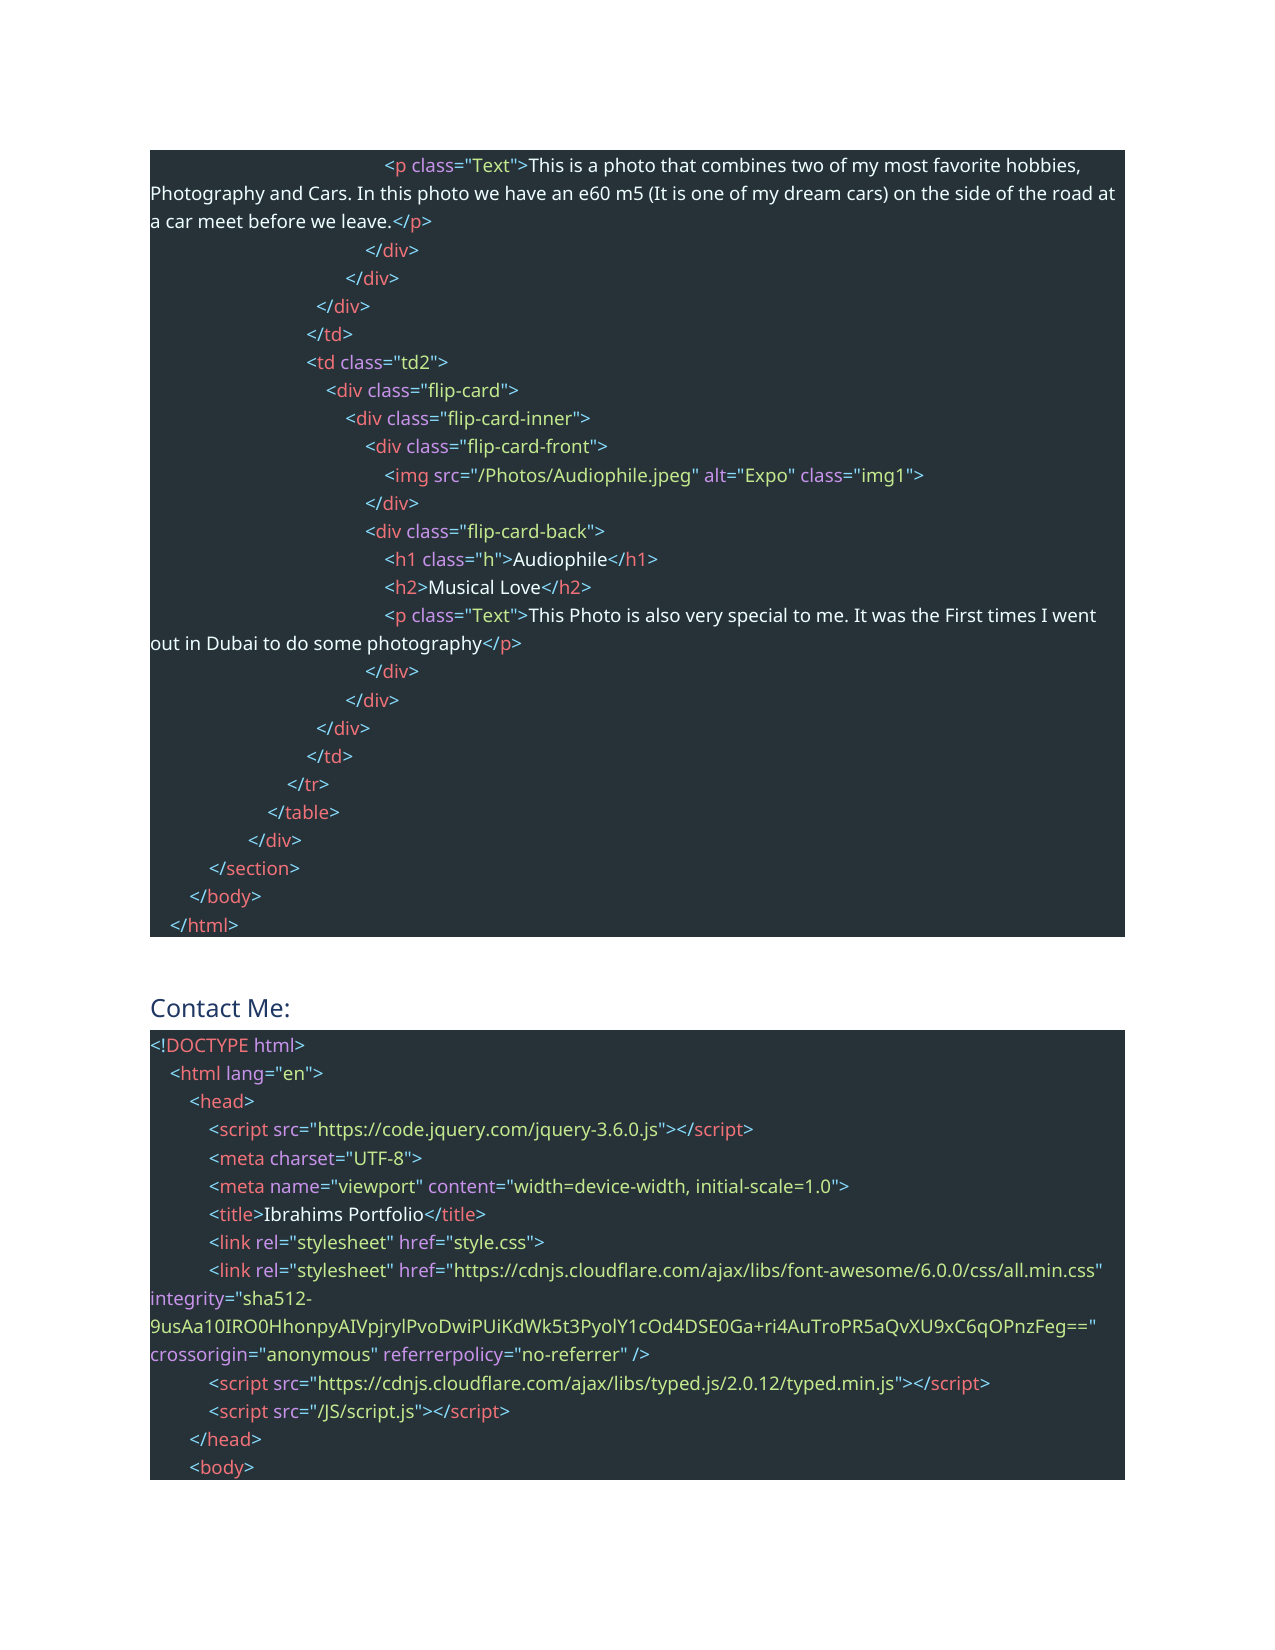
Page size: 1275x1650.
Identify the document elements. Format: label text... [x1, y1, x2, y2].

text <meta name="viewport" content="width=device-width, initial-scale=1.0"> [150, 1170, 1125, 1198]
text </td> [150, 741, 1125, 769]
text </body> [150, 881, 1125, 909]
text <title>Ibrahims Portfolio</title> [150, 1198, 1125, 1227]
text <script src="https://code.jquery.com/jquery-3.6.0.js"></script> [150, 1114, 1125, 1142]
text <head> [150, 1086, 1125, 1114]
text </div> [150, 656, 1125, 684]
text </div> [150, 234, 1125, 262]
text <body> [150, 1452, 1125, 1480]
text <img src="/Photos/Audiophile.jpeg" alt="Expo" class="img1"> [150, 459, 1125, 487]
text <script src="https://cdnjs.cloudflare.com/ajax/libs/typed.js/2.0.12/typed.min.js"></script> [150, 1367, 1125, 1395]
text </section> [150, 853, 1125, 881]
text <script src="/JS/script.js"></script> [150, 1395, 1125, 1423]
text <td class="td2"> [150, 347, 1125, 375]
text <div class="flip-card"> [150, 375, 1125, 403]
text <div class="flip-card-front"> [150, 431, 1125, 459]
text <div class="flip-card-back"> [150, 516, 1125, 544]
text <link rel="stylesheet" href="style.css"> [150, 1227, 1125, 1255]
text </div> [150, 712, 1125, 741]
text <h1 class="h">Audiophile</h1> [150, 544, 1125, 572]
text </div> [150, 684, 1125, 712]
text </div> [150, 487, 1125, 516]
text <!DOCTYPE html> [150, 1030, 1125, 1058]
text <p class="Text">This Photo is also very special to me. It was the First times I went out in Dubai to do some photography</p> [150, 600, 1125, 656]
subtitle Contact Me: [150, 991, 1125, 1024]
text </head> [150, 1423, 1125, 1452]
text </html> [150, 909, 1125, 937]
text <html lang="en"> [150, 1058, 1125, 1086]
text <h2>Musical Love</h2> [150, 572, 1125, 600]
text </tr> [150, 769, 1125, 797]
text </td> [150, 319, 1125, 347]
text <link rel="stylesheet" href="https://cdnjs.cloudflare.com/ajax/libs/font-awesome/6.0.0/css/all.min.css" integrity="sha512-9usAa10IRO0HhonpyAIVpjrylPvoDwiPUiKdWk5t3PyolY1cOd4DSE0Ga+ri4AuTroPR5aQvXU9xC6qOPnzFeg==" crossorigin="anonymous" referrerpolicy="no-referrer" /> [150, 1255, 1125, 1367]
text </table> [150, 797, 1125, 825]
text </div> [150, 262, 1125, 291]
text </div> [150, 825, 1125, 853]
text <div class="flip-card-inner"> [150, 403, 1125, 431]
text </div> [150, 291, 1125, 319]
text <p class="Text">This is a photo that combines two of my most favorite hobbies, Photography and Cars. In this photo we have an e60 m5 (It is one of my dream cars) on the side of the road at a car meet before we leave.</p> [150, 150, 1125, 234]
text <meta charset="UTF-8"> [150, 1142, 1125, 1170]
